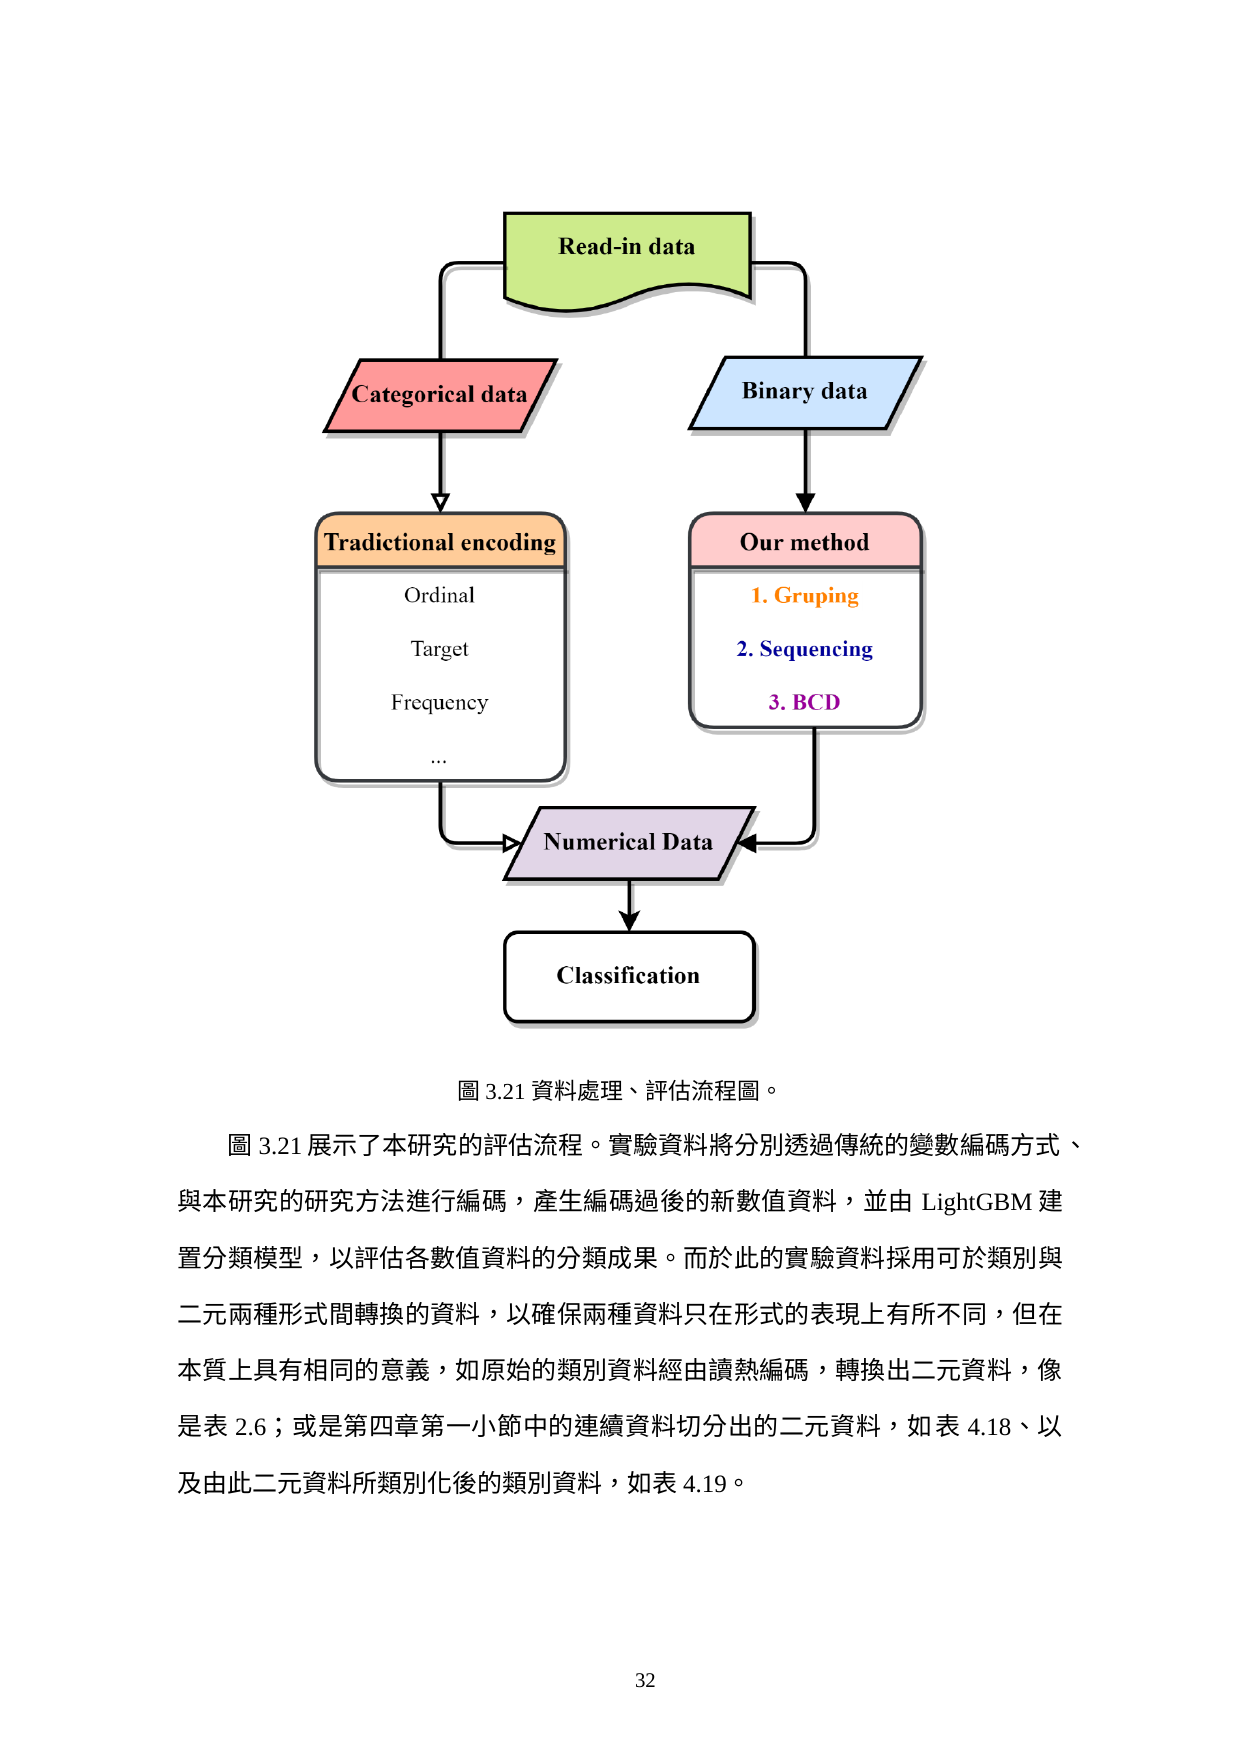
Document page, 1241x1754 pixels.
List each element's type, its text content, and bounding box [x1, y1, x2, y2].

picture [295, 193, 945, 1047]
